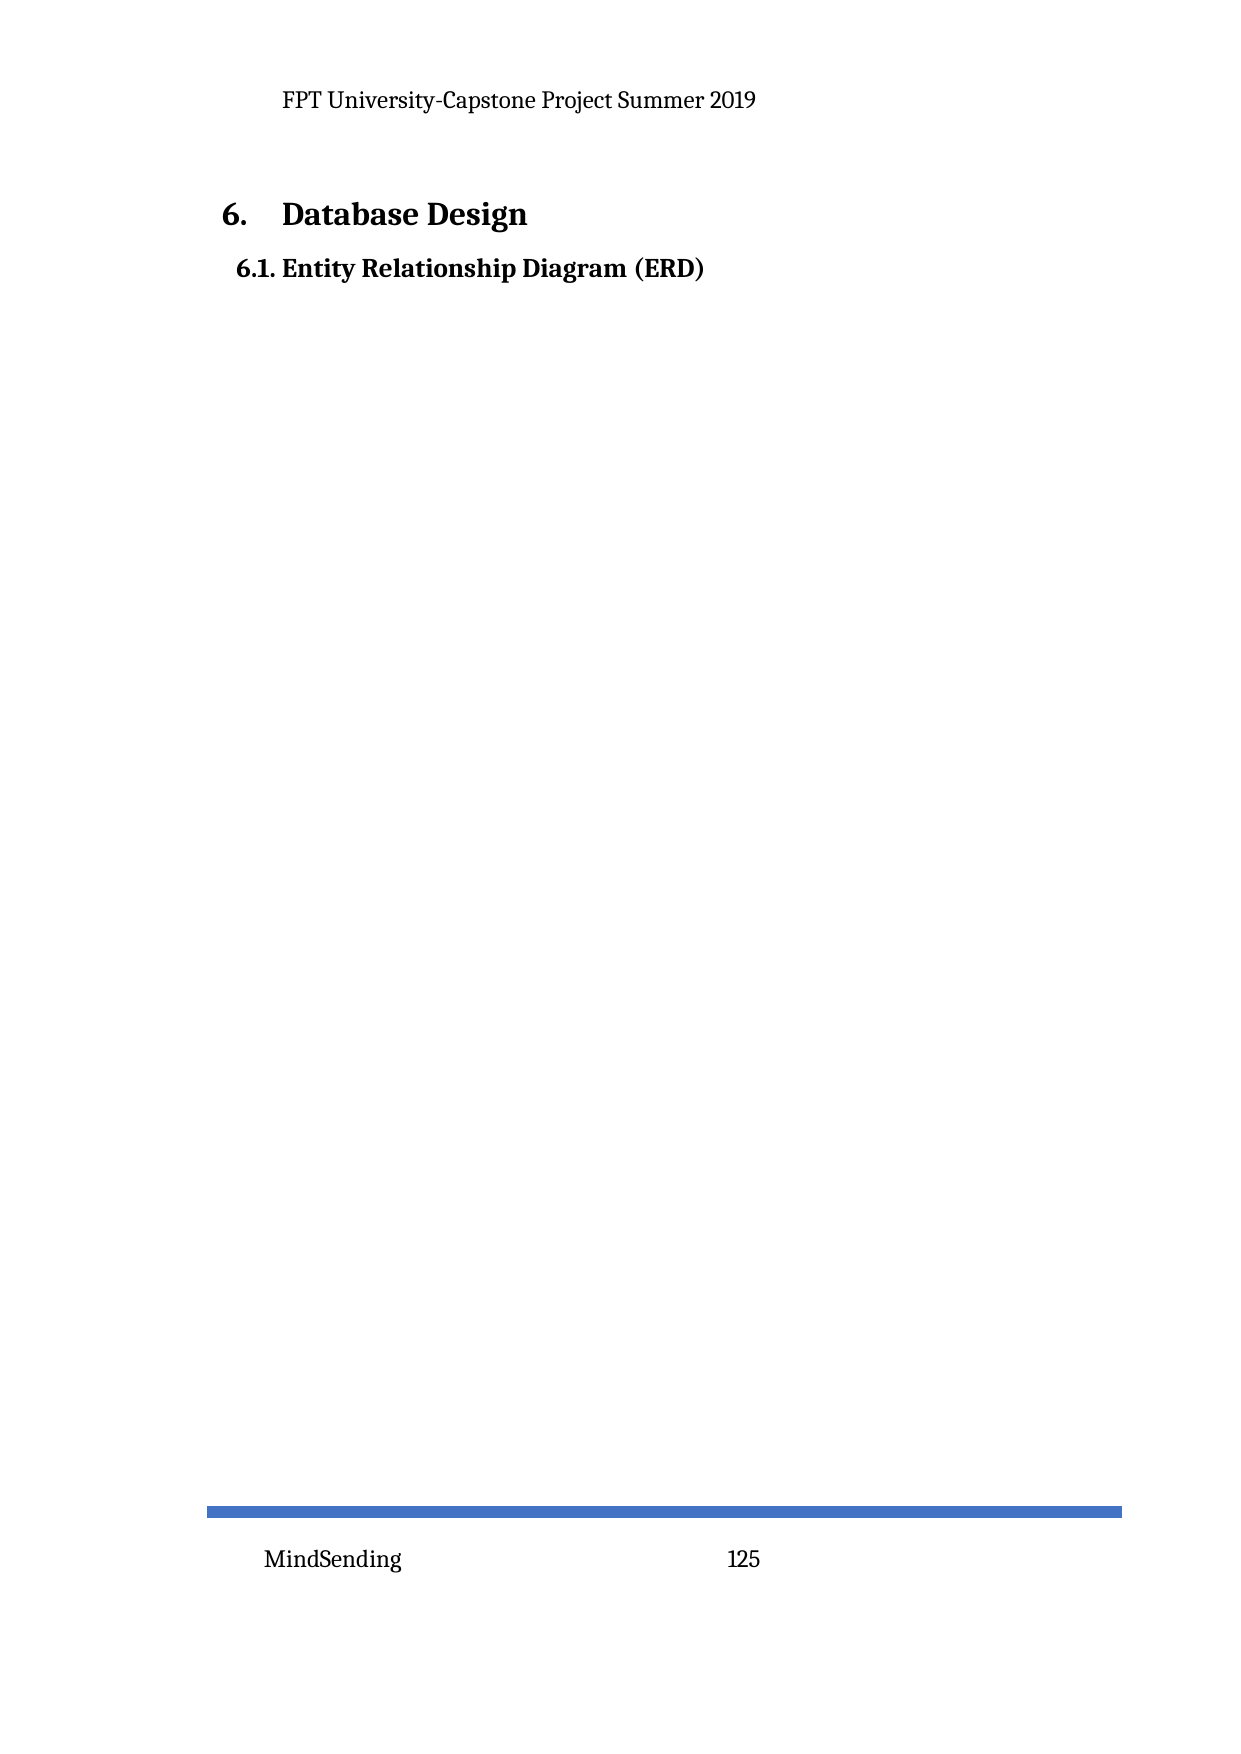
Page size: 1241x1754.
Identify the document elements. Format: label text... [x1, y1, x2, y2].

subtitle Database Design [207, 195, 1122, 234]
subtitle Entity Relationship Diagram (ERD) [206, 253, 1122, 284]
